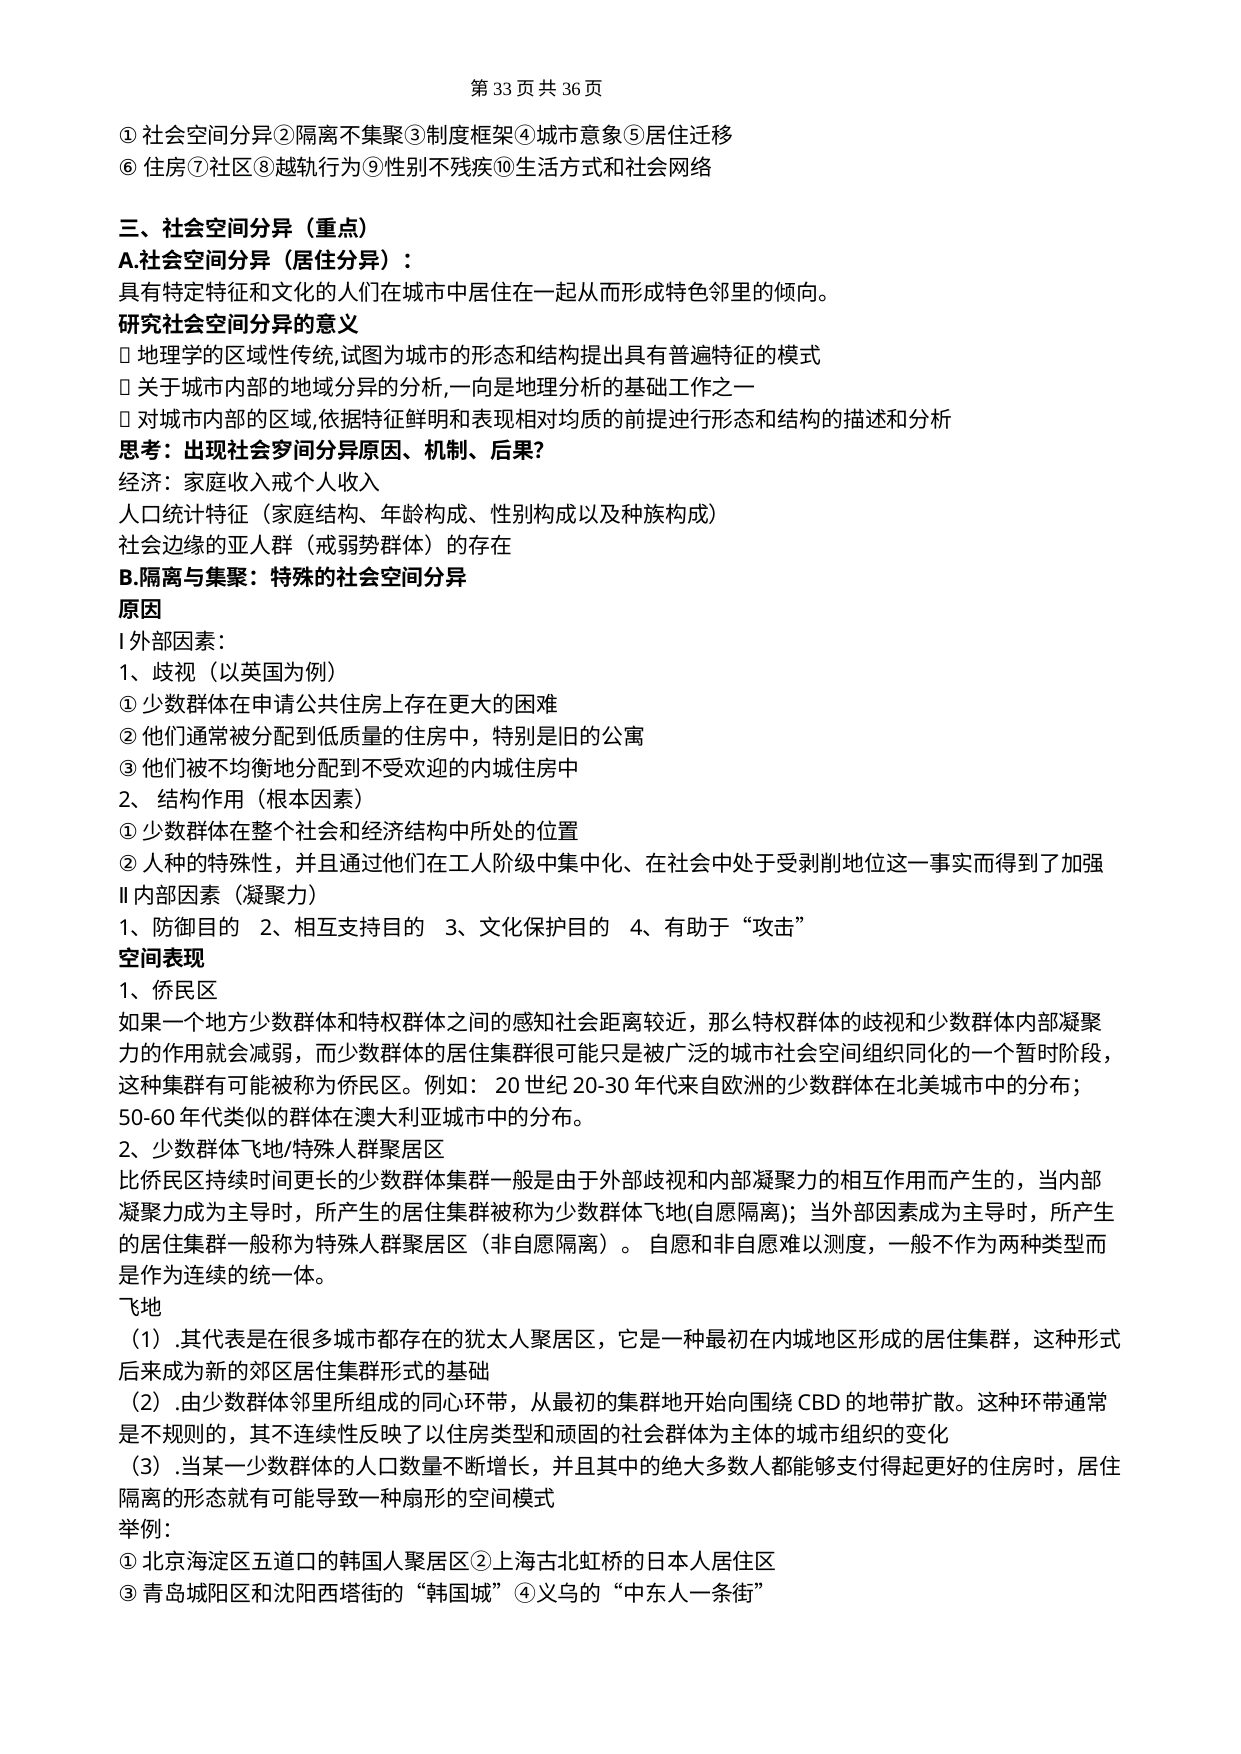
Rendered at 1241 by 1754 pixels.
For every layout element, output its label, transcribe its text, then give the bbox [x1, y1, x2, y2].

list 经济：家庭收入戒个人收入 人口统计特征（家庭结构、年龄构成、性别构成以及种族构成） 社会边缘的亚人群（戒弱势群体）的存在 [118, 465, 1122, 560]
list （2）.由少数群体邻里所组成的同心环带，从最初的集群地开始向围绕CBD的地带扩散。这种环带通常是不规则的，其不连续性反映了以住房类型和顽固的社会群体为主体的城市组织的变化 [118, 1385, 1122, 1449]
list 飞地 [118, 1290, 1122, 1322]
list （1）.其代表是在很多城市都存在的犹太人聚居区，它是一种最初在内城地区形成的居住集群，这种形式后来成为新的郊区居住集群形式的基础 [118, 1322, 1122, 1385]
list  地理学的区域性传统,试图为城市的形态和结构提出具有普遍特征的模式  关于城市内部的地域分异的分析,一向是地理分析的基础工作之一  对城市内部的区域,依据特征鲜明和表现相对均质的前提迚行形态和结构的描述和分析 [118, 338, 1122, 433]
list 原因 [118, 592, 1122, 624]
list 思考：出现社会穸间分异原因、机制、后果？ [118, 433, 1122, 465]
list ①北京海淀区五道口的韩国人聚居区②上海古北虹桥的日本人居住区 [118, 1544, 1122, 1576]
list 空间表现 [118, 941, 1122, 973]
list ③青岛城阳区和沈阳西塔街的“韩国城”④义乌的“中东人一条街” [118, 1576, 1122, 1607]
list A.社会空间分异（居住分异）： [118, 243, 1122, 275]
list 三、社会空间分异（重点） [118, 211, 1122, 243]
list 防御目的 2、相互支持目的 3、文化保护目的 4、有助于“攻击” [118, 909, 1122, 941]
list （3）.当某一少数群体的人口数量不断增长，并且其中的绝大多数人都能够支付得起更好的住房时，居住隔离的形态就有可能导致一种扇形的空间模式 [118, 1449, 1122, 1512]
list Ⅰ外部因素： [118, 624, 1122, 655]
list B.隔离与集聚：特殊的社会空间分异 [118, 560, 1122, 592]
list 具有特定特征和文化的人们在城市中居住在一起从而形成特色邻里的倾向。 [118, 275, 1122, 307]
list 少数群体飞地/特殊人群聚居区 比侨民区持续时间更长的少数群体集群一般是由于外部歧视和内部凝聚力的相互作用而产生的，当内部凝聚力成为主导时，所产生的居住集群被称为少数群体飞地(自愿隔离)；当外部因素成为主导时，所产生的居住集群一般称为特殊人群聚居区（非自愿隔离）。 自愿和非自愿难以测度，一般不作为两种类型而是作为连续的统一体。 [118, 1132, 1122, 1290]
list 侨民区 如果一个地方少数群体和特权群体之间的感知社会距离较近，那么特权群体的歧视和少数群体内部凝聚力的作用就会减弱，而少数群体的居住集群很可能只是被广泛的城市社会空间组织同化的一个暂时阶段，这种集群有可能被称为侨民区。例如： 20世纪20-30年代来自欧洲的少数群体在北美城市中的分布； 50-60年代类似的群体在澳大利亚城市中的分布。 [118, 973, 1122, 1132]
list 举例： [118, 1512, 1122, 1544]
list ①社会空间分异②隔离不集聚③制度框架④城市意象⑤居住迁移 ⑥ 住房⑦社区⑧越轨行为⑨性别不残疾⑩生活方式和社会网络 [118, 118, 1122, 182]
list 1、歧视（以英国为例） ①少数群体在申请公共住房上存在更大的困难 ②他们通常被分配到低质量的住房中，特别是旧的公寓 ③他们被不均衡地分配到不受欢迎的内城住房中 2、 结构作用（根本因素） ①少数群体在整个社会和经济结构中所处的位置 ②人种的特殊性，并且通过他们在工人阶级中集中化、在社会中处于受剥削地位这一事实而得到了加强 [118, 655, 1122, 878]
list Ⅱ内部因素（凝聚力） [118, 878, 1122, 909]
list 研究社会空间分异的意义 [118, 307, 1122, 338]
